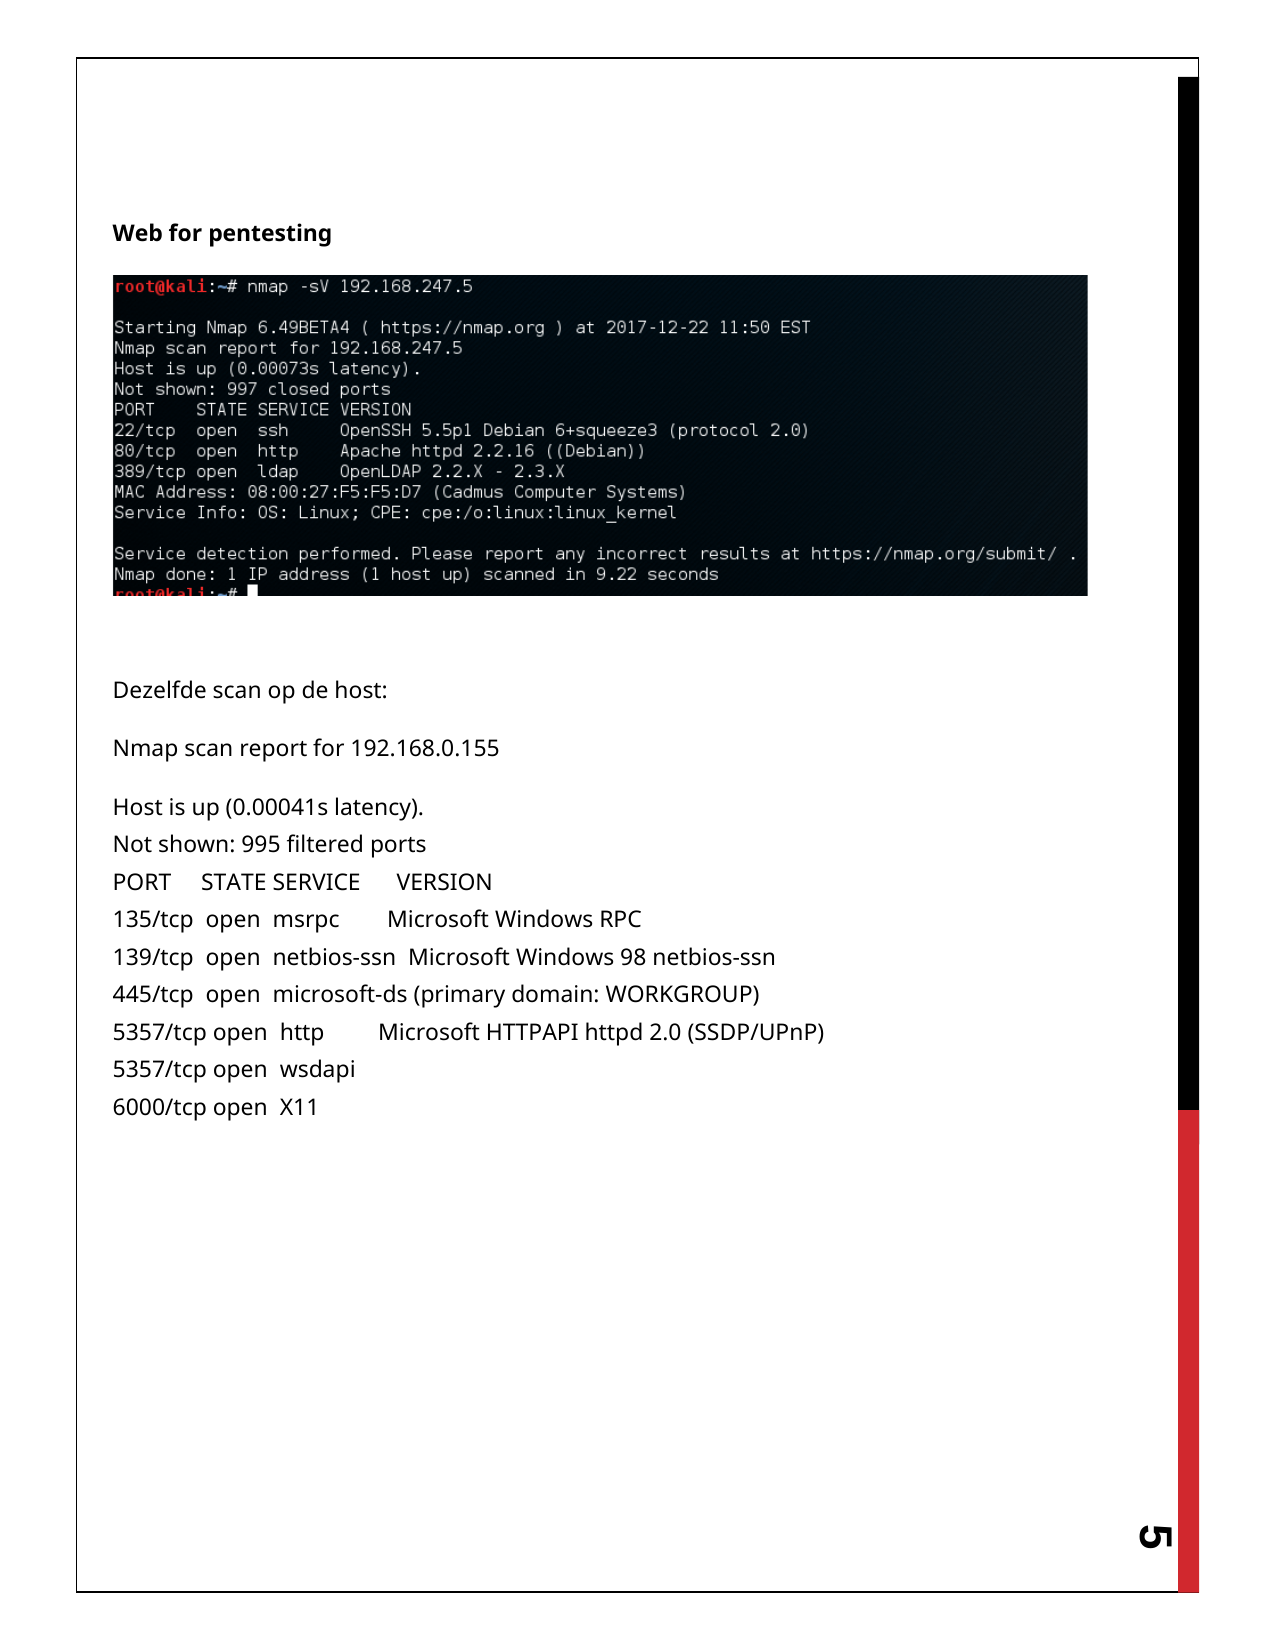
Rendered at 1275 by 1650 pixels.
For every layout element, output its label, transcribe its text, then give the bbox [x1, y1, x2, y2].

text Web for pentesting [112, 217, 1162, 248]
picture [112, 275, 1088, 596]
text Dezelfde scan op de host: [112, 674, 1162, 705]
text PORT STATE SERVICE VERSION [112, 865, 1162, 897]
text 135/tcp open msrpc Microsoft Windows RPC [112, 903, 1162, 934]
text Not shown: 995 filtered ports [112, 828, 1162, 859]
text 445/tcp open microsoft-ds (primary domain: WORKGROUP) [112, 978, 1162, 1009]
text 5357/tcp open http Microsoft HTTPAPI httpd 2.0 (SSDP/UPnP) 5357/tcp open wsdapi 6000/tcp open X11 [112, 1015, 1162, 1122]
text Host is up (0.00041s latency). [112, 790, 1162, 822]
text Nmap scan report for 192.168.0.155 [112, 732, 1162, 763]
text 139/tcp open netbios-ssn Microsoft Windows 98 netbios-ssn [112, 940, 1162, 972]
